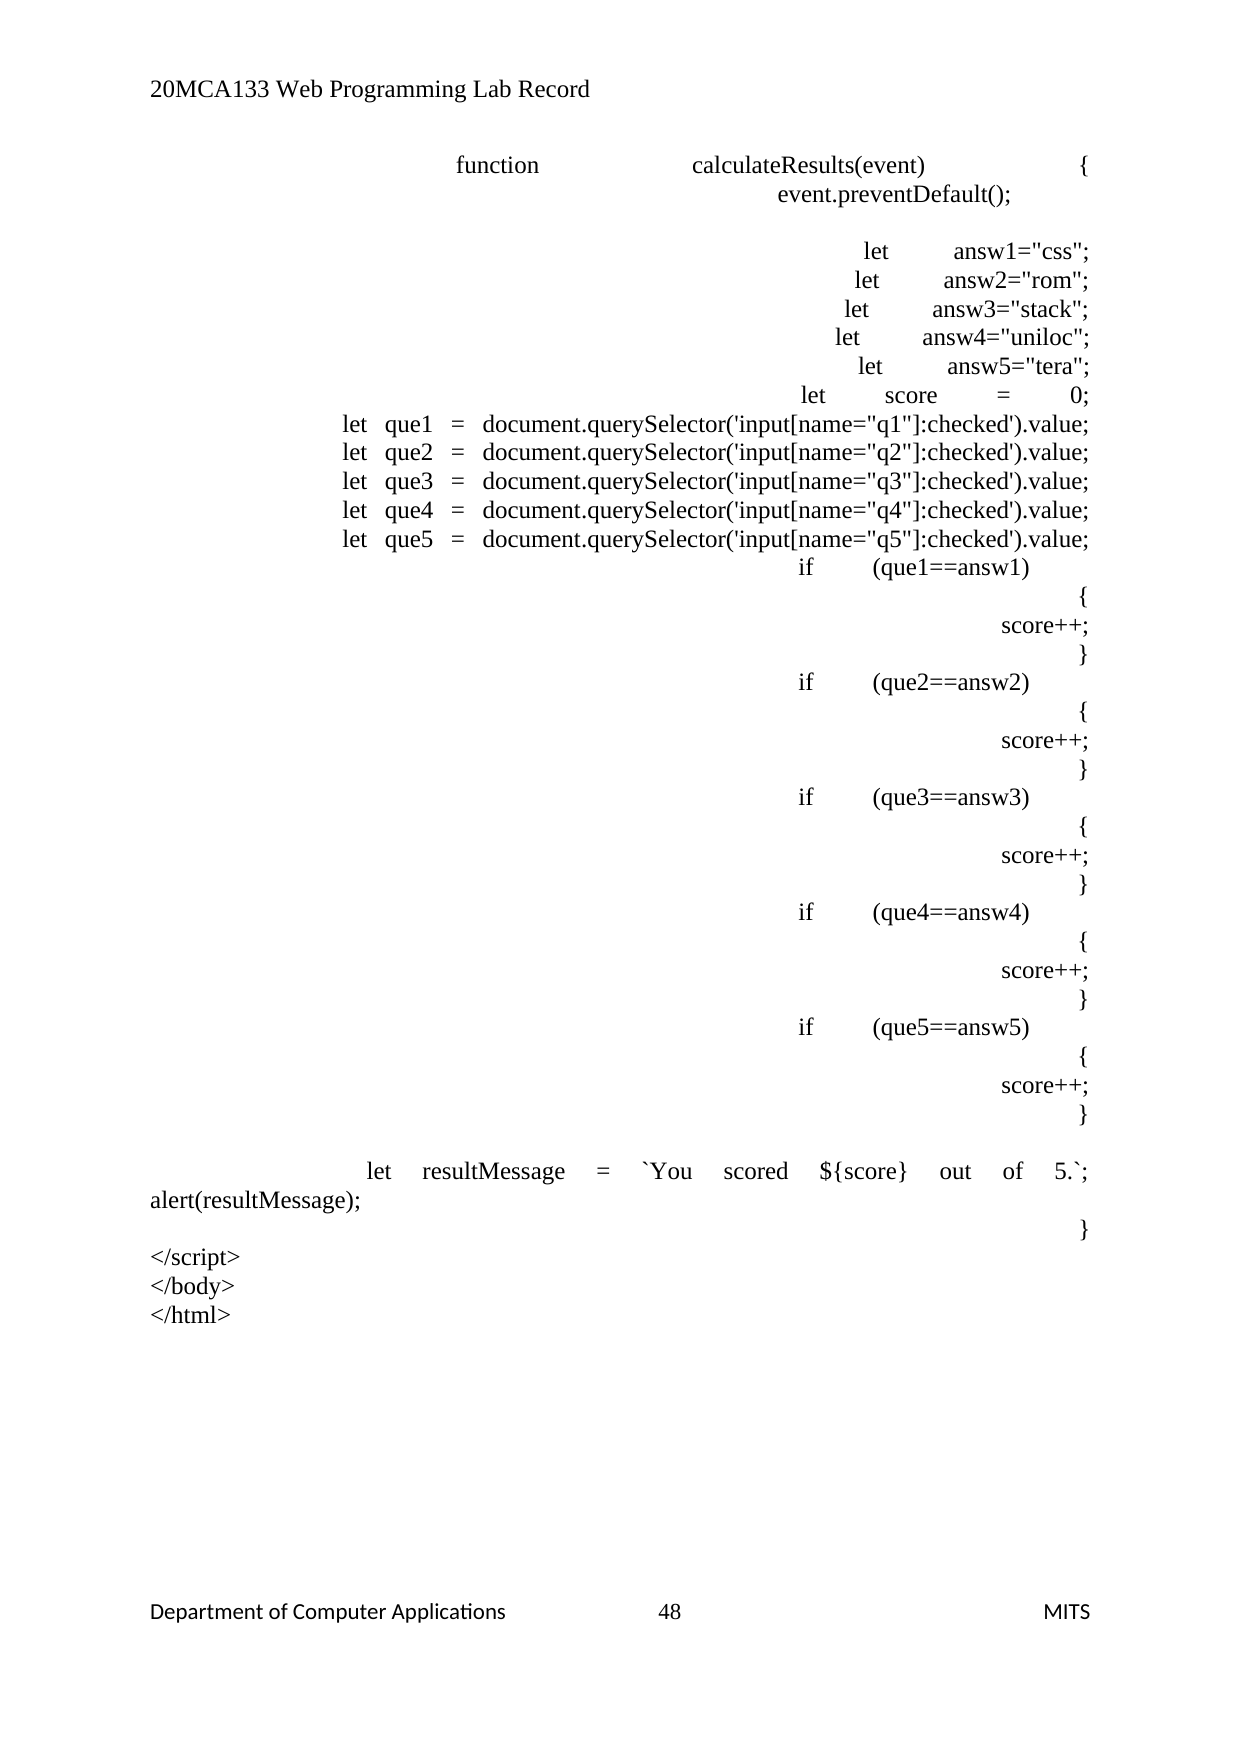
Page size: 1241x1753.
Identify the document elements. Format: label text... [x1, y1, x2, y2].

text function calculateResults(event) { event.preventDefault(); let answ1="css"; let answ2="rom"; let answ3="stack"; let answ4="uniloc"; let answ5="tera"; let score = 0; let que1 = document.querySelector('input[name="q1"]:checked').value; let que2 = document.querySelector('input[name="q2"]:checked').value; let que3 = document.querySelector('input[name="q3"]:checked').value; let que4 = document.querySelector('input[name="q4"]:checked').value; let que5 = document.querySelector('input[name="q5"]:checked').value; if (que1==answ1) { score++; } if (que2==answ2) { score++; } if (que3==answ3) { score++; } if (que4==answ4) { score++; } if (que5==answ5) { score++; } let resultMessage = `You scored ${score} out of 5.`; alert(resultMessage); } </script> </body> </html> [150, 150, 1090, 1355]
